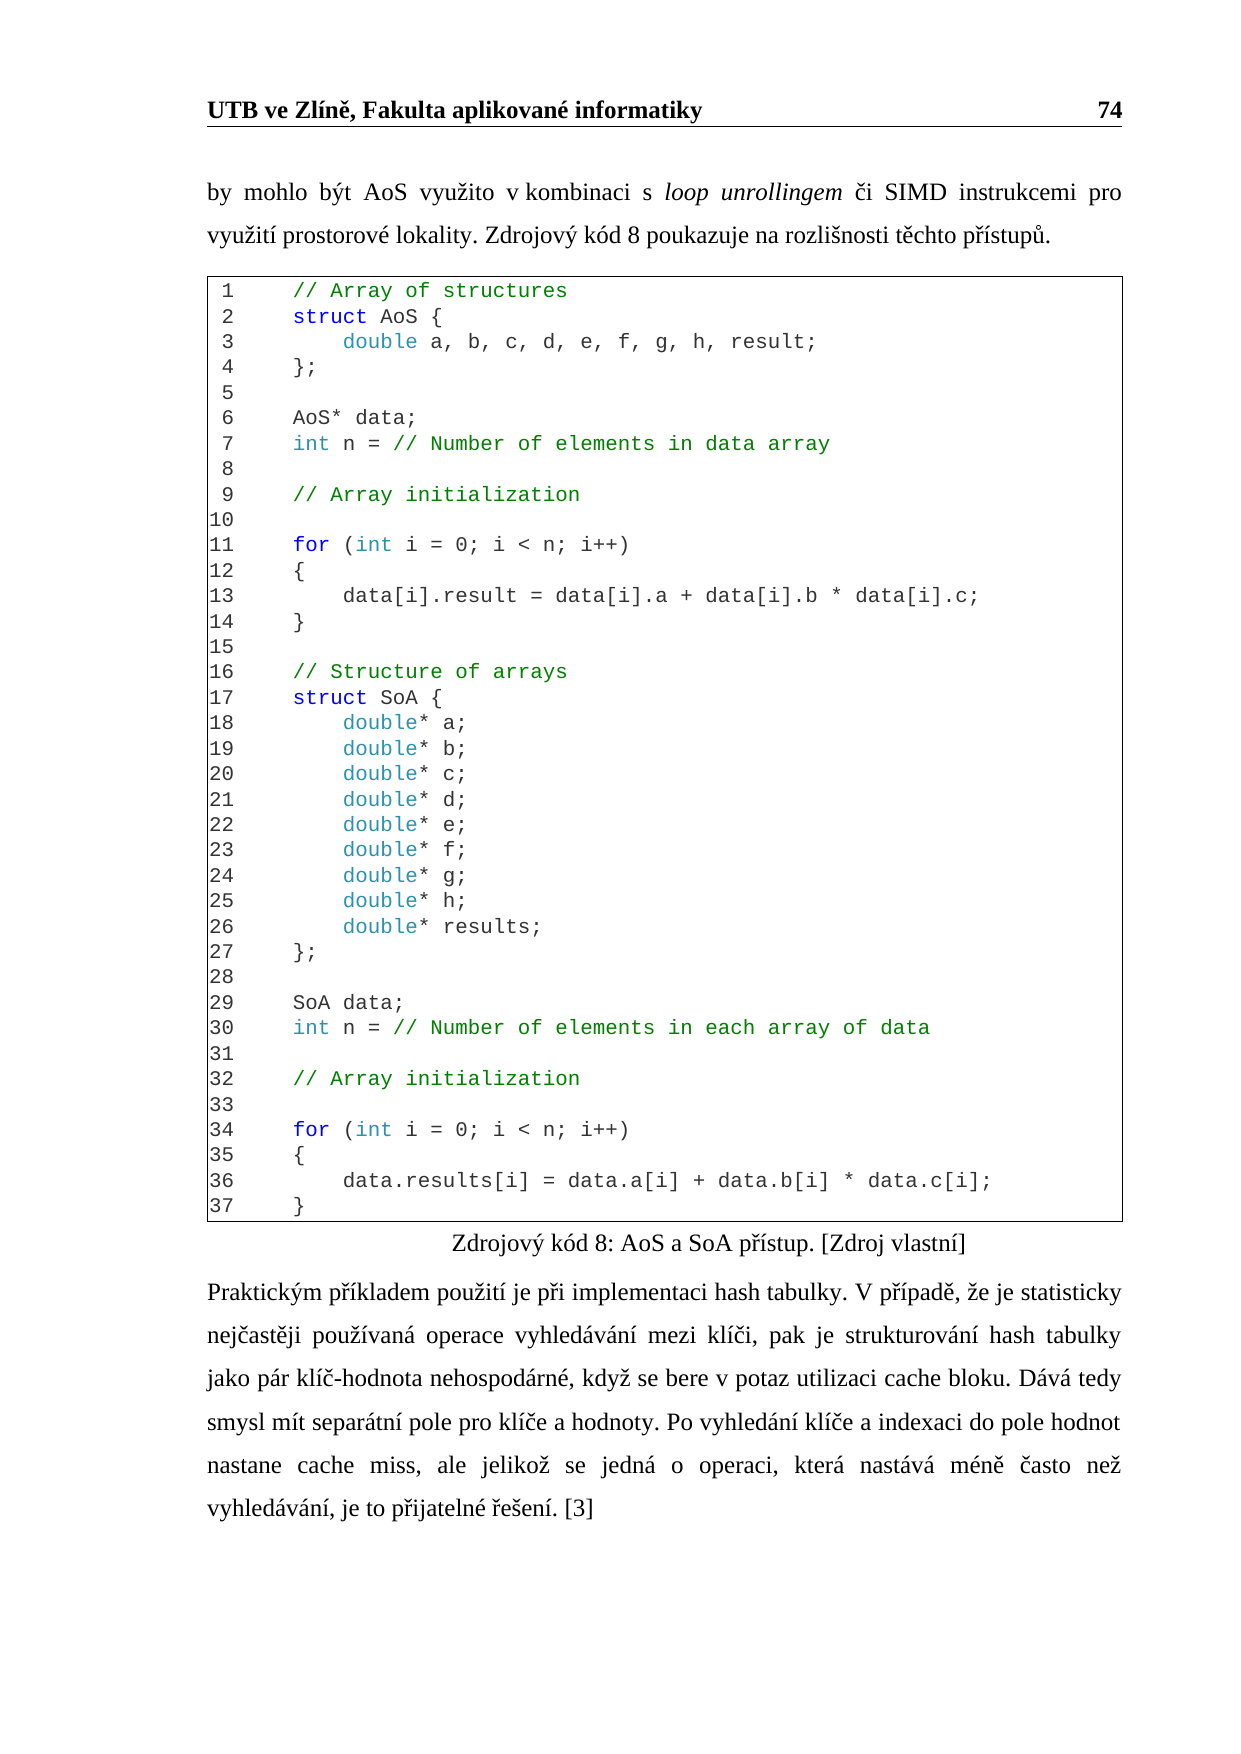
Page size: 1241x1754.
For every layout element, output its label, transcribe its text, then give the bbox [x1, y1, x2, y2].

text Praktickým příkladem použití je při implementaci hash tabulky. V případě, že je statisticky nejčastěji používaná operace vyhledávání mezi klíči, pak je strukturování hash tabulky jako pár klíč-hodnota nehospodárné, když se bere v potaz utilizaci cache bloku. Dává tedy smysl mít separátní pole pro klíče a hodnoty. Po vyhledání klíče a indexaci do pole hodnot nastane cache miss, ale jelikož se jedná o operaci, která nastává méně často než vyhledávání, je to přijatelné řešení. [3] [207, 1277, 1122, 1522]
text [207, 177, 1122, 249]
table_header 1 2 3 4 5 6 7 8 9 10 11 12 13 14 15 16 17 18 19 20 21 22 23 24 25 26 27 28 29 30 31 32 33 34 35 36 37 [208, 277, 241, 1221]
table_header // Array of structures struct AoS { double a, b, c, d, e, f, g, h, result; }; AoS* data; int n = // Number of elements in data array // Array initialization for (int i = 0; i < n; i++) { data[i].result = data[i].a + data[i].b * data[i].c; } // Structure of arrays struct SoA { double* a; double* b; double* c; double* d; double* e; double* f; double* g; double* h; double* results; }; SoA data; int n = // Number of elements in each array of data // Array initialization for (int i = 0; i < n; i++) { data.results[i] = data.a[i] + data.b[i] * data.c[i]; } [241, 277, 1122, 1221]
